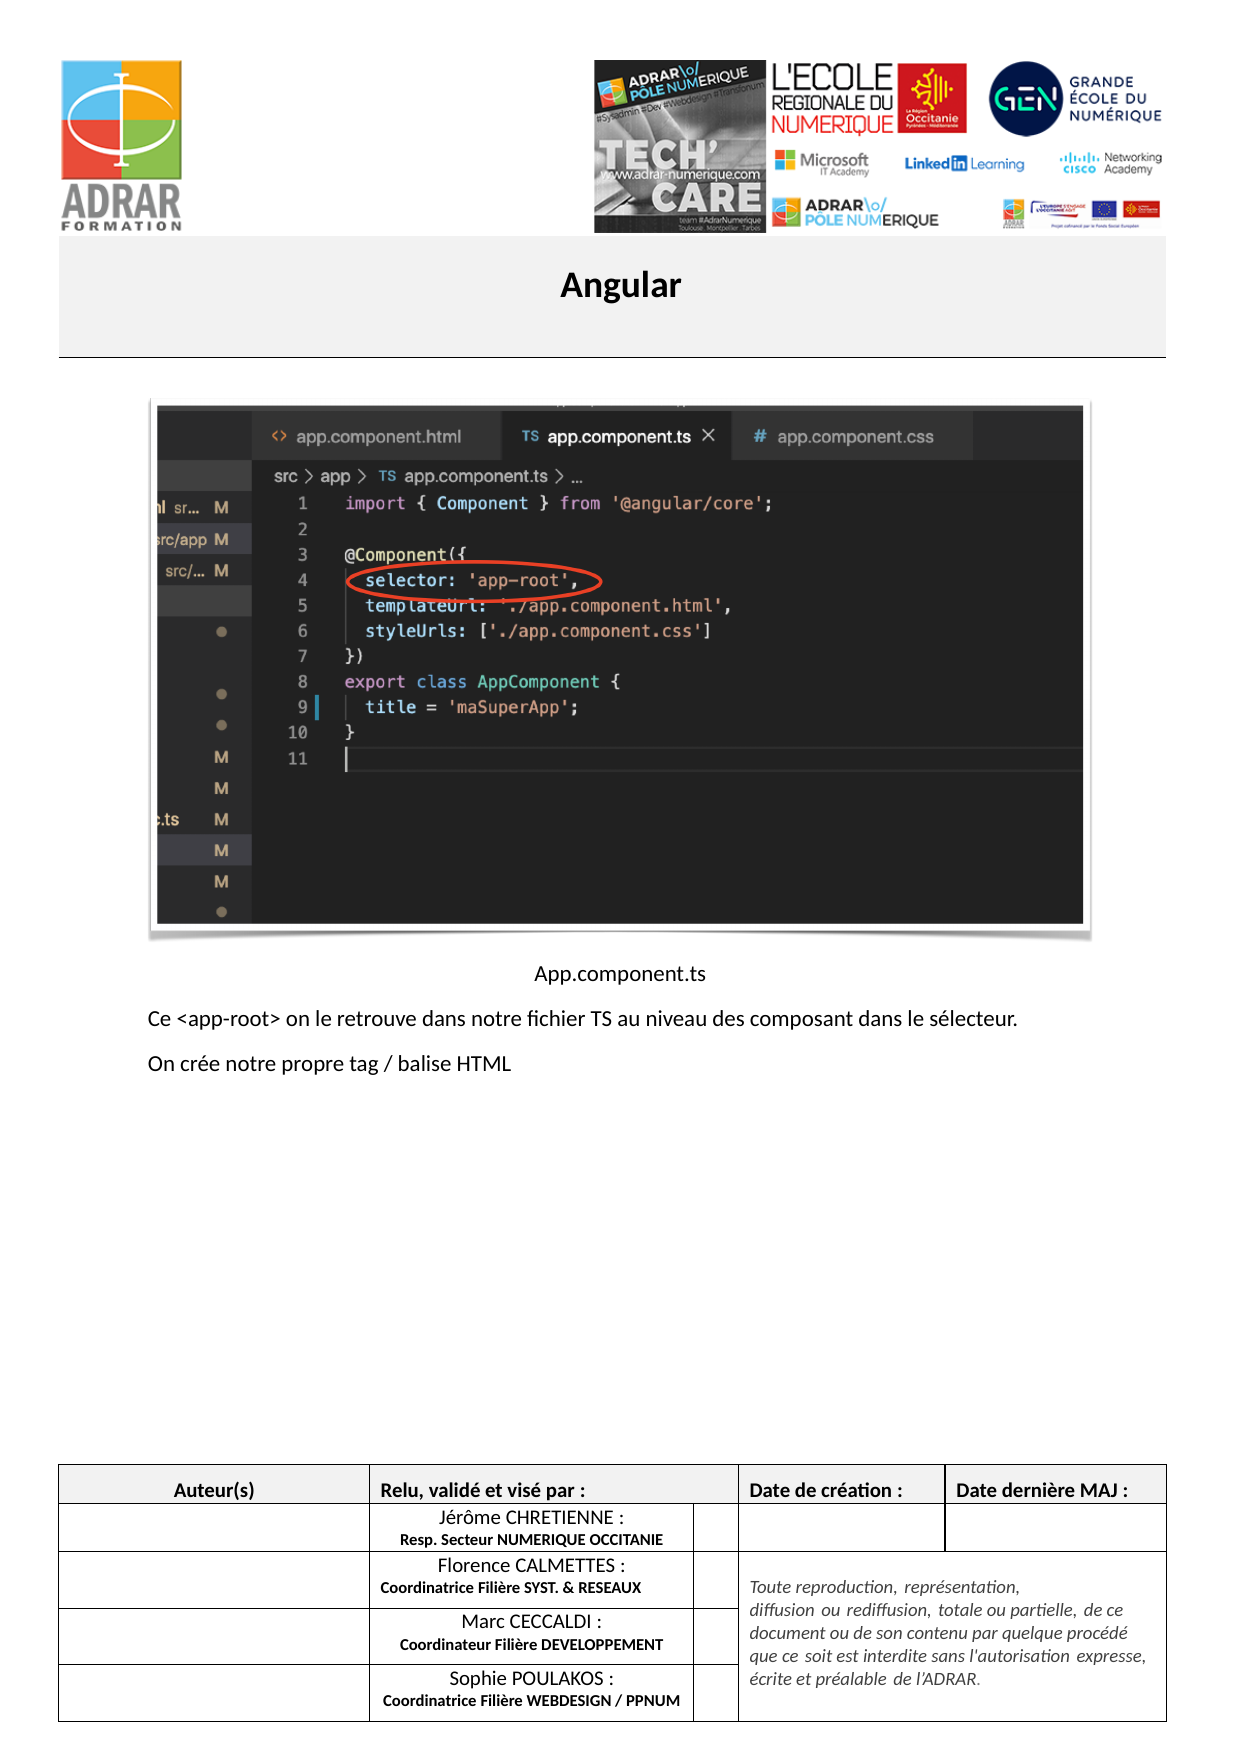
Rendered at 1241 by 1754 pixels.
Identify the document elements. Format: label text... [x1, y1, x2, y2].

picture [594, 60, 1166, 233]
picture [147, 398, 1093, 943]
picture [61, 58, 183, 233]
text App.component.ts [148, 959, 1093, 987]
text On crée notre propre tag / balise HTML [148, 1049, 1093, 1077]
text Ce <app-root> on le retrouve dans notre fichier TS au niveau des composant dans le sélecteur. [148, 1004, 1093, 1032]
